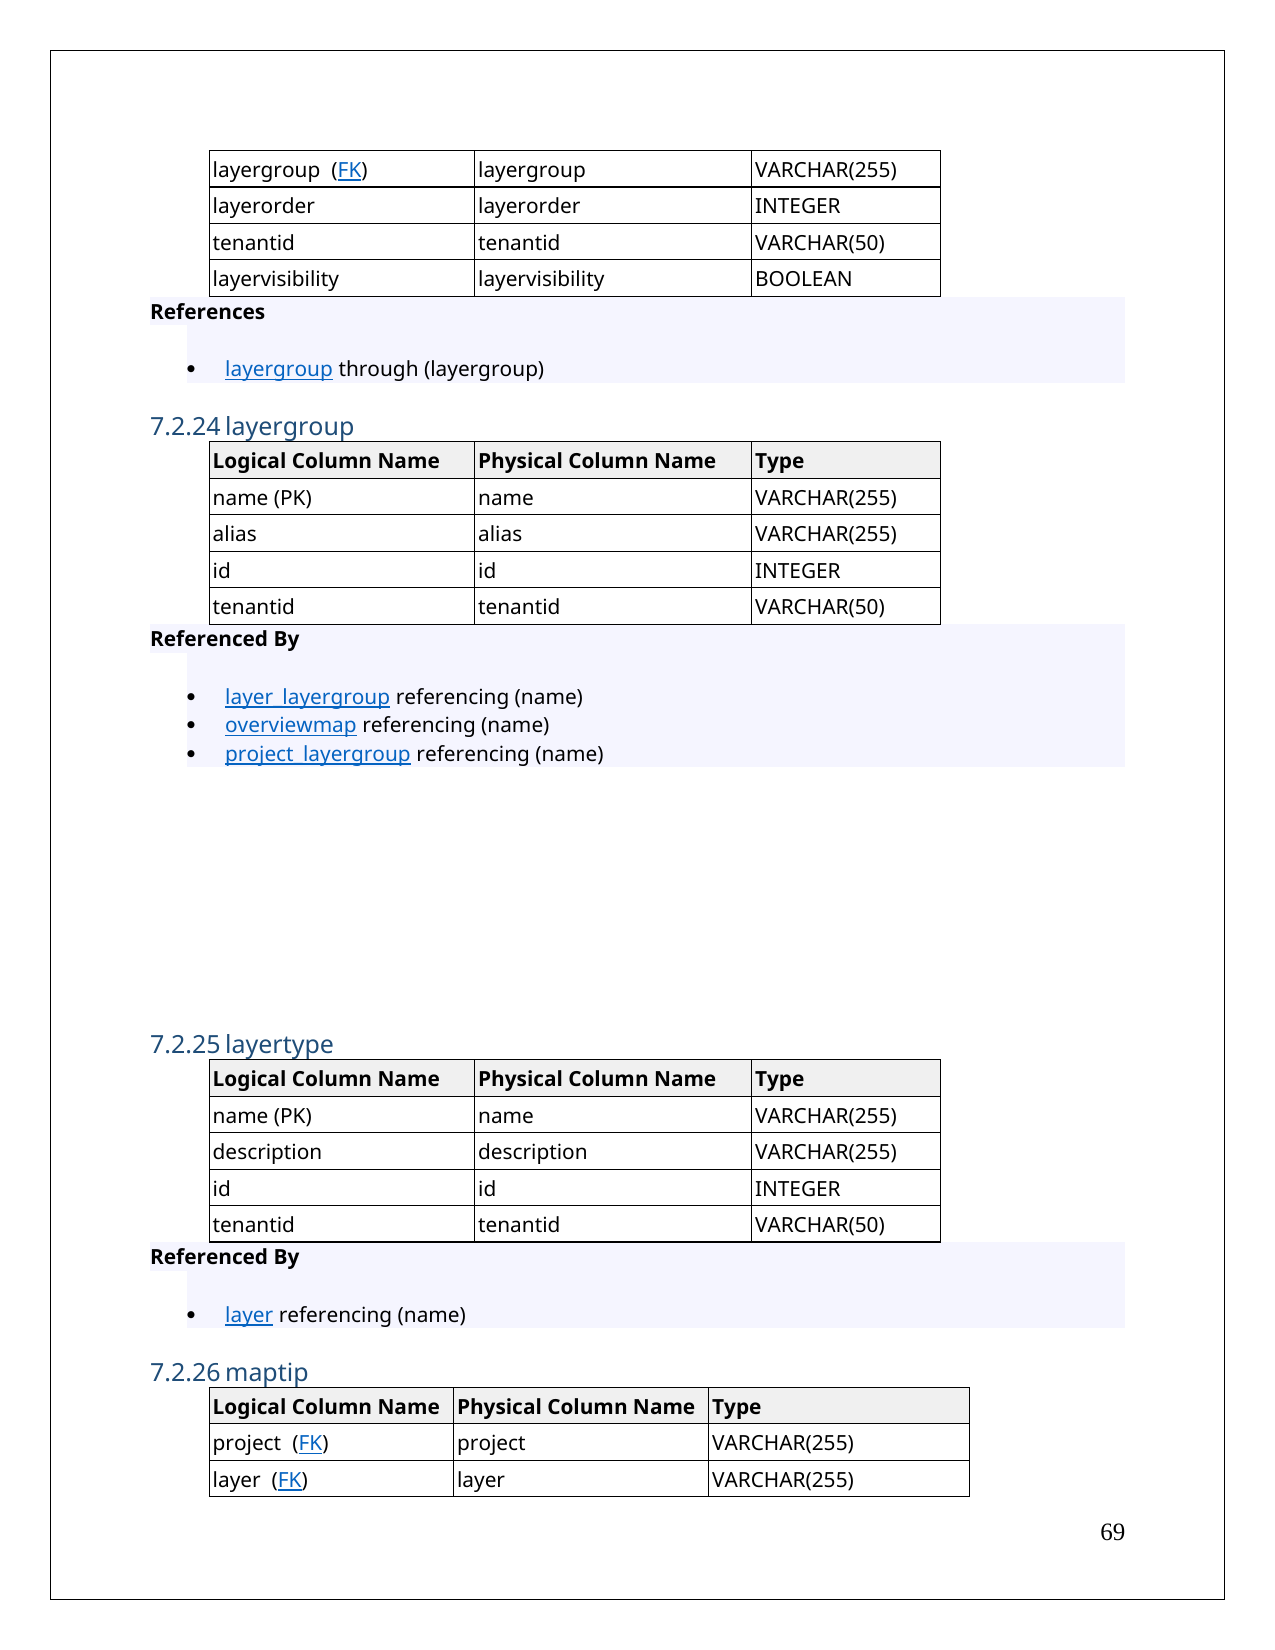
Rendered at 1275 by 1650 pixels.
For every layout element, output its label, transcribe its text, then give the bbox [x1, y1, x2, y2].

table_cell VARCHAR(255) [752, 1133, 940, 1168]
table_cell VARCHAR(255) [709, 1461, 969, 1496]
table_cell VARCHAR(255) [752, 1097, 940, 1132]
table_cell INTEGER [752, 552, 940, 587]
table_header Physical Column Name [475, 442, 751, 478]
table_header Type [752, 442, 940, 478]
table_header Type [752, 1060, 940, 1096]
table_cell layergroup [475, 151, 751, 186]
subtitle layertype [150, 1030, 1125, 1059]
table_cell VARCHAR(255) [709, 1424, 969, 1460]
table_cell tenantid [210, 224, 474, 259]
list layergroup through (layergroup) [187, 354, 1125, 383]
table_cell id [210, 1170, 474, 1205]
table_cell tenantid [475, 588, 751, 623]
subtitle Referenced By [150, 624, 1125, 653]
table_cell alias [210, 515, 474, 551]
table_cell tenantid [210, 588, 474, 623]
table_cell name (PK) [210, 1097, 474, 1132]
table_cell id [210, 552, 474, 587]
table_cell name [475, 1097, 751, 1132]
list overviewmap referencing (name) [187, 711, 1125, 739]
list project_layergroup referencing (name) [187, 739, 1125, 767]
table_cell INTEGER [752, 188, 940, 223]
table_cell layergroup (FK) [210, 151, 474, 186]
table_cell project (FK) [210, 1424, 453, 1460]
table_cell name (PK) [210, 479, 474, 514]
table_cell VARCHAR(50) [752, 1206, 940, 1241]
subtitle Referenced By [150, 1242, 1125, 1271]
table_cell VARCHAR(255) [752, 479, 940, 514]
list layer_layergroup referencing (name) [187, 682, 1125, 711]
table_cell id [475, 1170, 751, 1205]
table_cell VARCHAR(50) [752, 224, 940, 259]
table_header Logical Column Name [210, 442, 474, 478]
table_cell VARCHAR(255) [752, 151, 940, 186]
table_cell name [475, 479, 751, 514]
table_cell layer (FK) [210, 1461, 453, 1496]
table_cell id [475, 552, 751, 587]
table_cell layer [454, 1461, 708, 1496]
table_cell tenantid [475, 224, 751, 259]
table_cell tenantid [210, 1206, 474, 1241]
table_cell layerorder [475, 188, 751, 223]
table_cell layervisibility [210, 260, 474, 296]
table_cell description [210, 1133, 474, 1168]
table_header Physical Column Name [475, 1060, 751, 1096]
list layer referencing (name) [187, 1300, 1125, 1328]
table_header Logical Column Name [210, 1388, 453, 1423]
table_cell layerorder [210, 188, 474, 223]
subtitle References [150, 297, 1125, 325]
table_cell layervisibility [475, 260, 751, 296]
table_cell tenantid [475, 1206, 751, 1241]
table_header Physical Column Name [454, 1388, 708, 1423]
table_cell description [475, 1133, 751, 1168]
table_cell VARCHAR(255) [752, 515, 940, 551]
table_cell project [454, 1424, 708, 1460]
subtitle maptip [150, 1358, 1125, 1387]
table_cell INTEGER [752, 1170, 940, 1205]
table_cell VARCHAR(50) [752, 588, 940, 623]
table_header Type [709, 1388, 969, 1423]
subtitle layergroup [150, 412, 1125, 441]
table_cell alias [475, 515, 751, 551]
table_header Logical Column Name [210, 1060, 474, 1096]
table_cell BOOLEAN [752, 260, 940, 296]
